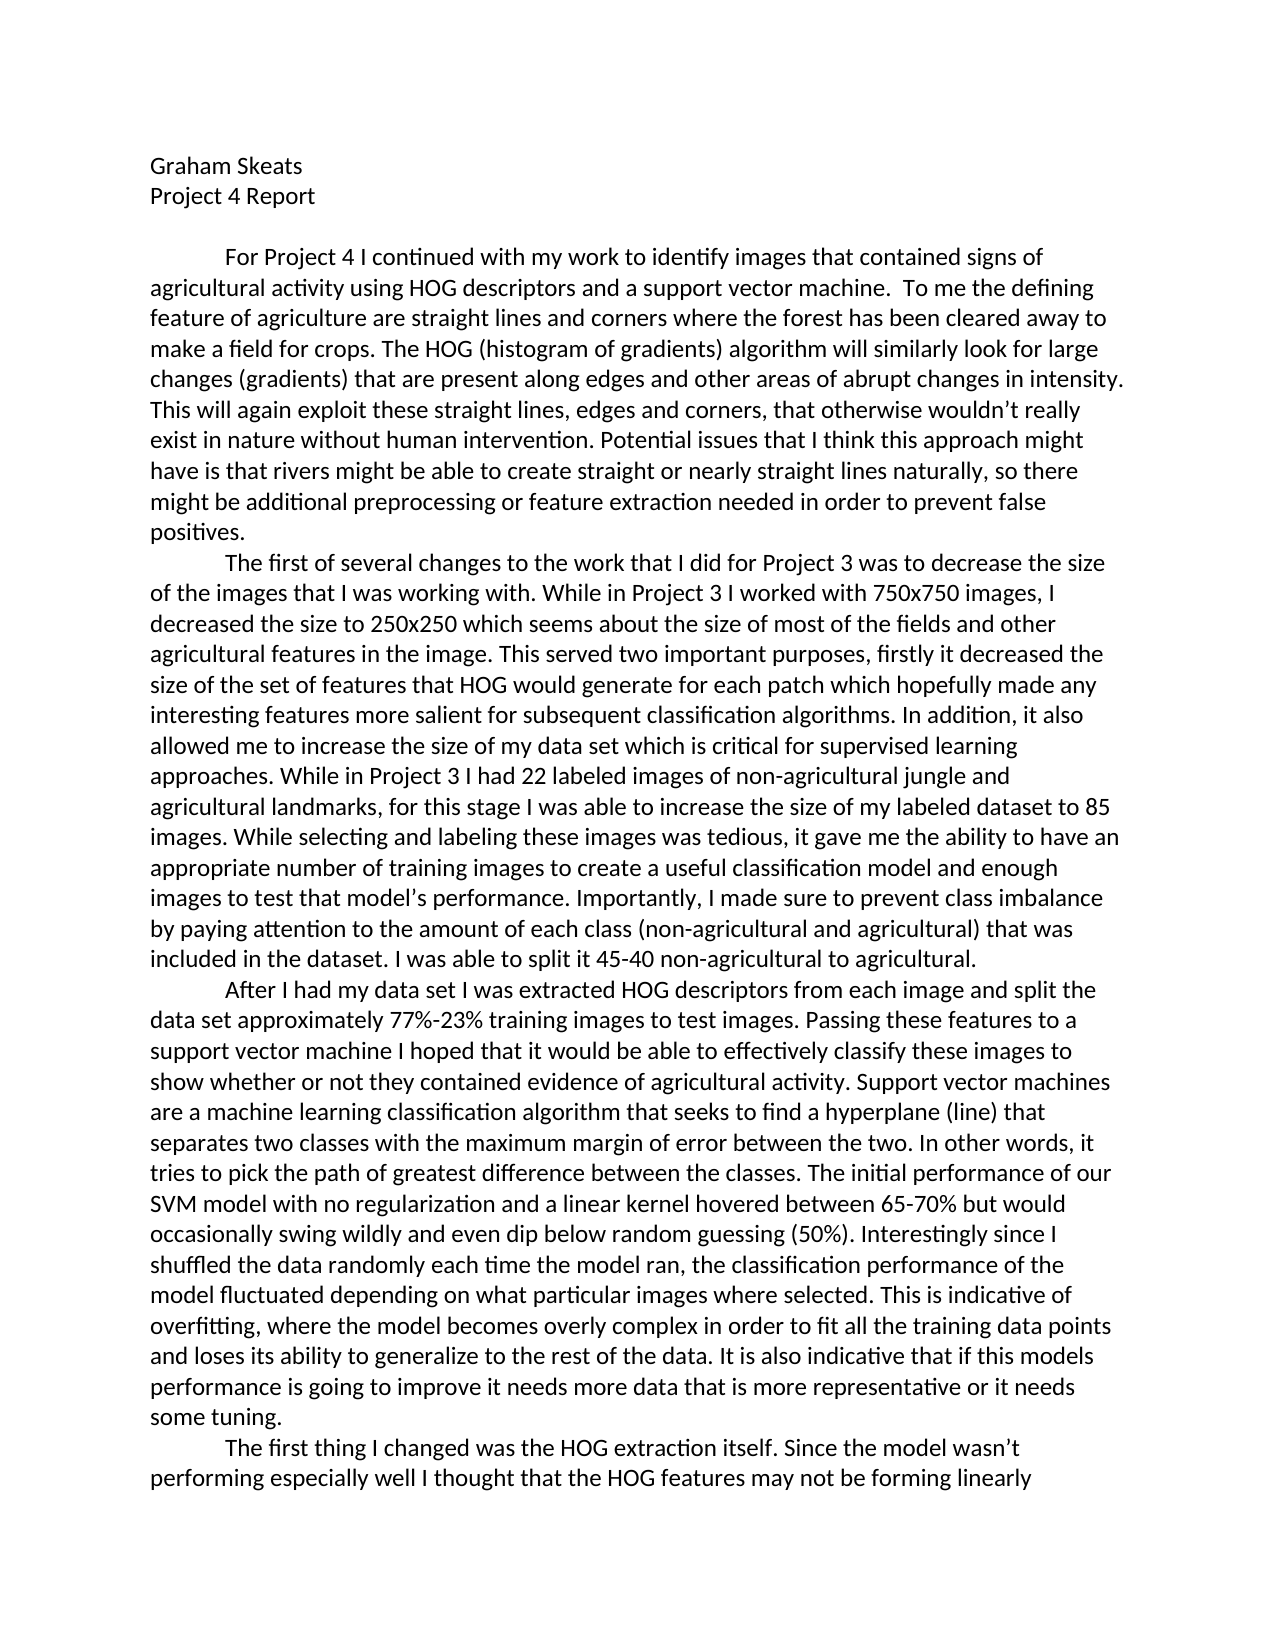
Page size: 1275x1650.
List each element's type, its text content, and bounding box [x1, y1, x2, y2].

text Project 4 Report [150, 181, 1125, 211]
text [150, 1432, 1125, 1493]
text For Project 4 I continued with my work to identify images that contained signs of agricultural activity using HOG descriptors and a support vector machine. To me the defining feature of agriculture are straight lines and corners where the forest has been cleared away to make a field for crops. The HOG (histogram of gradients) algorithm will similarly look for large changes (gradients) that are present along edges and other areas of abrupt changes in intensity. This will again exploit these straight lines, edges and corners, that otherwise wouldn’t really exist in nature without human intervention. Potential issues that I think this approach might have is that rivers might be able to create straight or nearly straight lines naturally, so there might be additional preprocessing or feature extraction needed in order to prevent false positives. [150, 242, 1125, 547]
text The first of several changes to the work that I did for Project 3 was to decrease the size of the images that I was working with. While in Project 3 I worked with 750x750 images, I decreased the size to 250x250 which seems about the size of most of the fields and other agricultural features in the image. This served two important purposes, firstly it decreased the size of the set of features that HOG would generate for each patch which hopefully made any interesting features more salient for subsequent classification algorithms. In addition, it also allowed me to increase the size of my data set which is critical for supervised learning approaches. While in Project 3 I had 22 labeled images of non-agricultural jungle and agricultural landmarks, for this stage I was able to increase the size of my labeled dataset to 85 images. While selecting and labeling these images was tedious, it gave me the ability to have an appropriate number of training images to create a useful classification model and enough images to test that model’s performance. Importantly, I made sure to prevent class imbalance by paying attention to the amount of each class (non-agricultural and agricultural) that was included in the dataset. I was able to split it 45-40 non-agricultural to agricultural. [150, 547, 1125, 974]
text After I had my data set I was extracted HOG descriptors from each image and split the data set approximately 77%-23% training images to test images. Passing these features to a support vector machine I hoped that it would be able to effectively classify these images to show whether or not they contained evidence of agricultural activity. Support vector machines are a machine learning classification algorithm that seeks to find a hyperplane (line) that separates two classes with the maximum margin of error between the two. In other words, it tries to pick the path of greatest difference between the classes. The initial performance of our SVM model with no regularization and a linear kernel hovered between 65-70% but would occasionally swing wildly and even dip below random guessing (50%). Interestingly since I shuffled the data randomly each time the model ran, the classification performance of the model fluctuated depending on what particular images where selected. This is indicative of overfitting, where the model becomes overly complex in order to fit all the training data points and loses its ability to generalize to the rest of the data. It is also indicative that if this models performance is going to improve it needs more data that is more representative or it needs some tuning. [150, 974, 1125, 1432]
text Graham Skeats [150, 150, 1125, 181]
